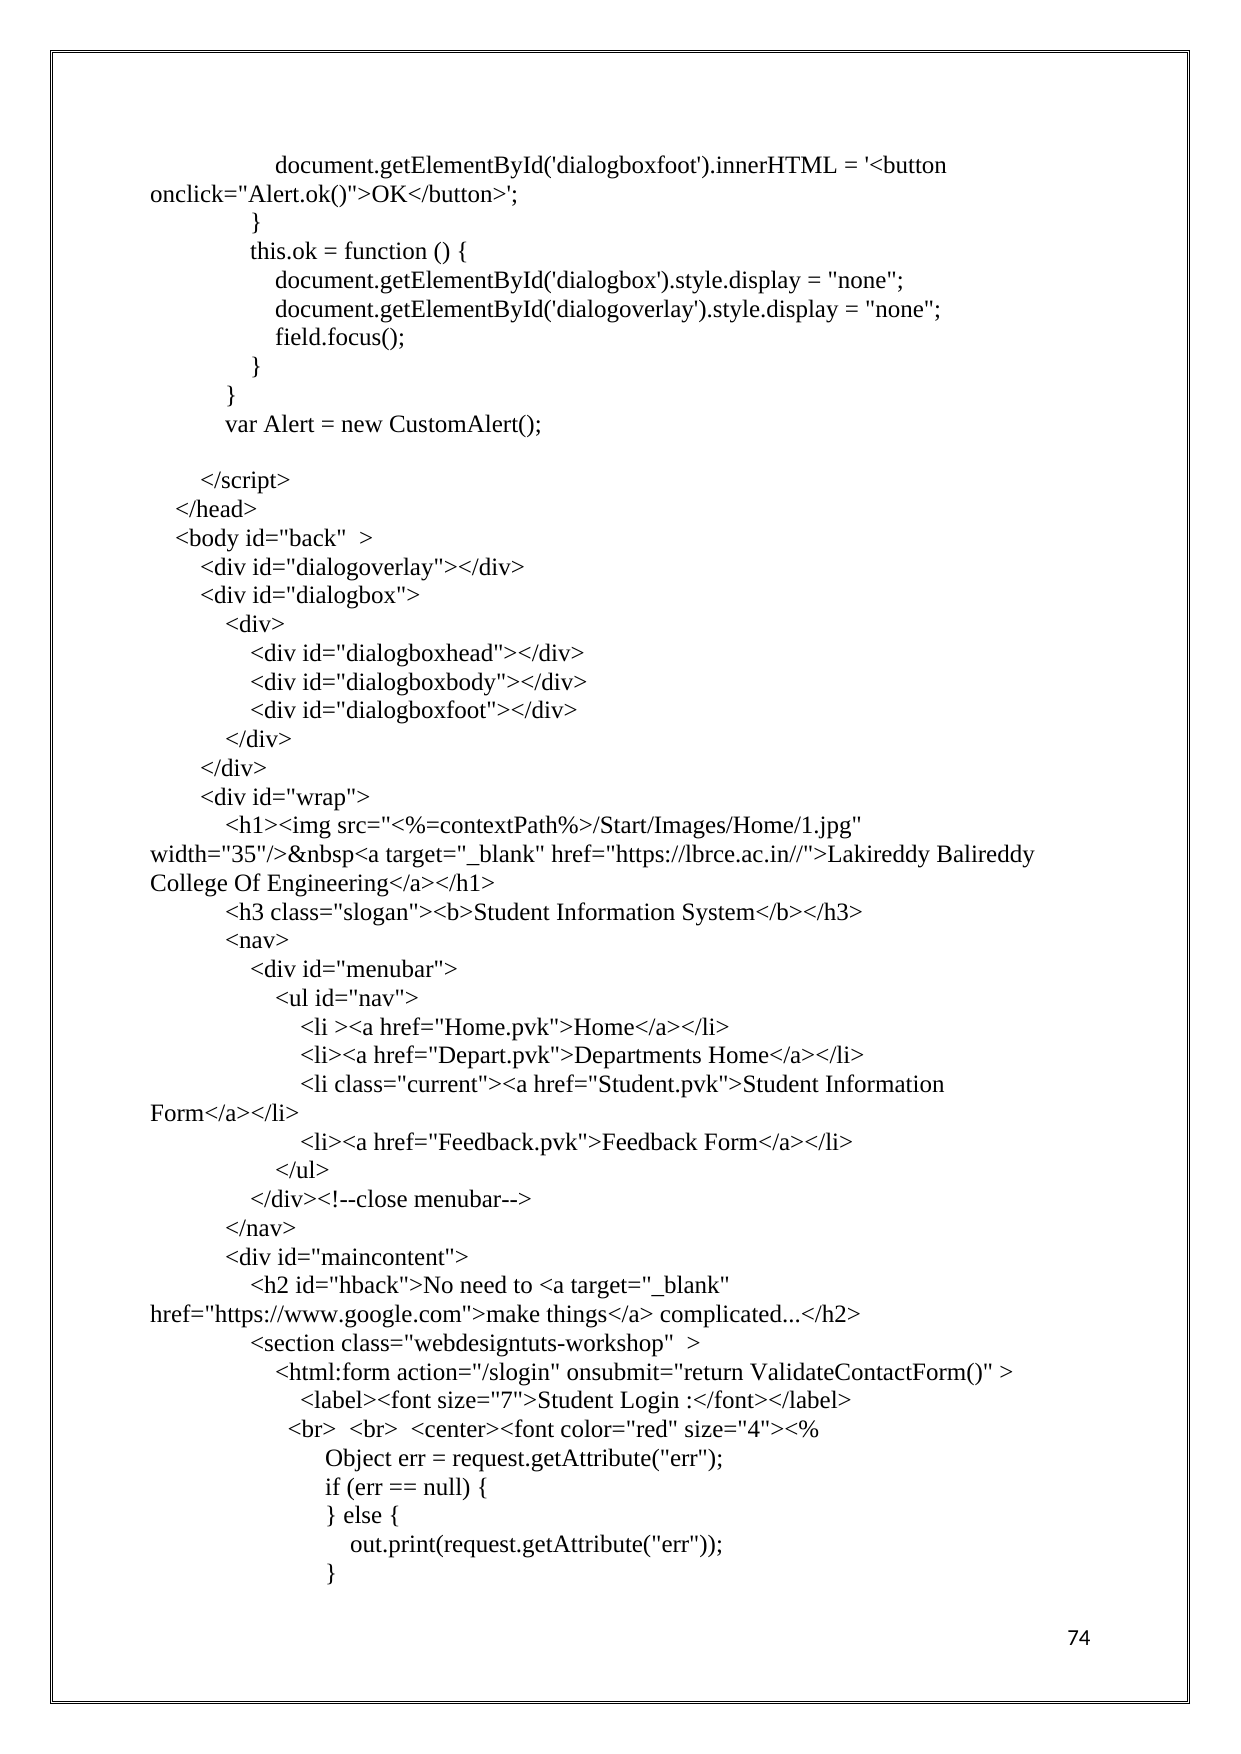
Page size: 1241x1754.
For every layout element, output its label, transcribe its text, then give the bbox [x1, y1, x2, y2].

text <h2 id="hback">No need to <a target="_blank" href="https://www.google.com">make things</a> complicated...</h2> [150, 1271, 1090, 1328]
text document.getElementById('dialogbox').style.display = "none"; [150, 265, 1090, 294]
text } [150, 1558, 1090, 1587]
text </ul> [150, 1156, 1090, 1184]
text <li class="current"><a href="Student.pvk">Student Information Form</a></li> [150, 1069, 1090, 1127]
text </div> [150, 753, 1090, 782]
text </script> [150, 466, 1090, 494]
text <li><a href="Depart.pvk">Departments Home</a></li> [150, 1041, 1090, 1069]
text </div> [150, 724, 1090, 753]
text Object err = request.getAttribute("err"); [150, 1443, 1090, 1472]
text <nav> [150, 926, 1090, 954]
text } [150, 380, 1090, 409]
text <div id="wrap"> [150, 782, 1090, 811]
text if (err == null) { [150, 1472, 1090, 1501]
text <br> <br> <center><font color="red" size="4"><% [150, 1414, 1090, 1443]
text <div id="maincontent"> [150, 1242, 1090, 1271]
text } [150, 207, 1090, 236]
text <section class="webdesigntuts-workshop" > [150, 1328, 1090, 1357]
text document.getElementById('dialogoverlay').style.display = "none"; [150, 294, 1090, 322]
text <div id="dialogoverlay"></div> [150, 552, 1090, 581]
text </head> [150, 494, 1090, 523]
text document.getElementById('dialogboxfoot').innerHTML = '<button onclick="Alert.ok()">OK</button>'; [150, 150, 1090, 207]
text <label><font size="7">Student Login :</font></label> [150, 1386, 1090, 1414]
text <body id="back" > [150, 523, 1090, 552]
text <div id="dialogboxfoot"></div> [150, 696, 1090, 724]
text <h1><img src="<%=contextPath%>/Start/Images/Home/1.jpg" width="35"/>&nbsp<a target="_blank" href="https://lbrce.ac.in//">Lakireddy Balireddy College Of Engineering</a></h1> [150, 811, 1090, 897]
text } else { [150, 1501, 1090, 1529]
text </nav> [150, 1213, 1090, 1242]
text <li><a href="Feedback.pvk">Feedback Form</a></li> [150, 1127, 1090, 1156]
text <li ><a href="Home.pvk">Home</a></li> [150, 1012, 1090, 1041]
text } [150, 351, 1090, 380]
text <div id="dialogboxhead"></div> [150, 638, 1090, 667]
text <div> [150, 609, 1090, 638]
text <div id="menubar"> [150, 954, 1090, 983]
text <h3 class="slogan"><b>Student Information System</b></h3> [150, 897, 1090, 926]
text field.focus(); [150, 322, 1090, 351]
text out.print(request.getAttribute("err")); [150, 1529, 1090, 1558]
text <div id="dialogbox"> [150, 581, 1090, 609]
text <html:form action="/slogin" onsubmit="return ValidateContactForm()" > [150, 1357, 1090, 1386]
text <ul id="nav"> [150, 983, 1090, 1012]
text </div><!--close menubar--> [150, 1184, 1090, 1213]
text <div id="dialogboxbody"></div> [150, 667, 1090, 696]
text this.ok = function () { [150, 236, 1090, 265]
text var Alert = new CustomAlert(); [150, 409, 1090, 437]
